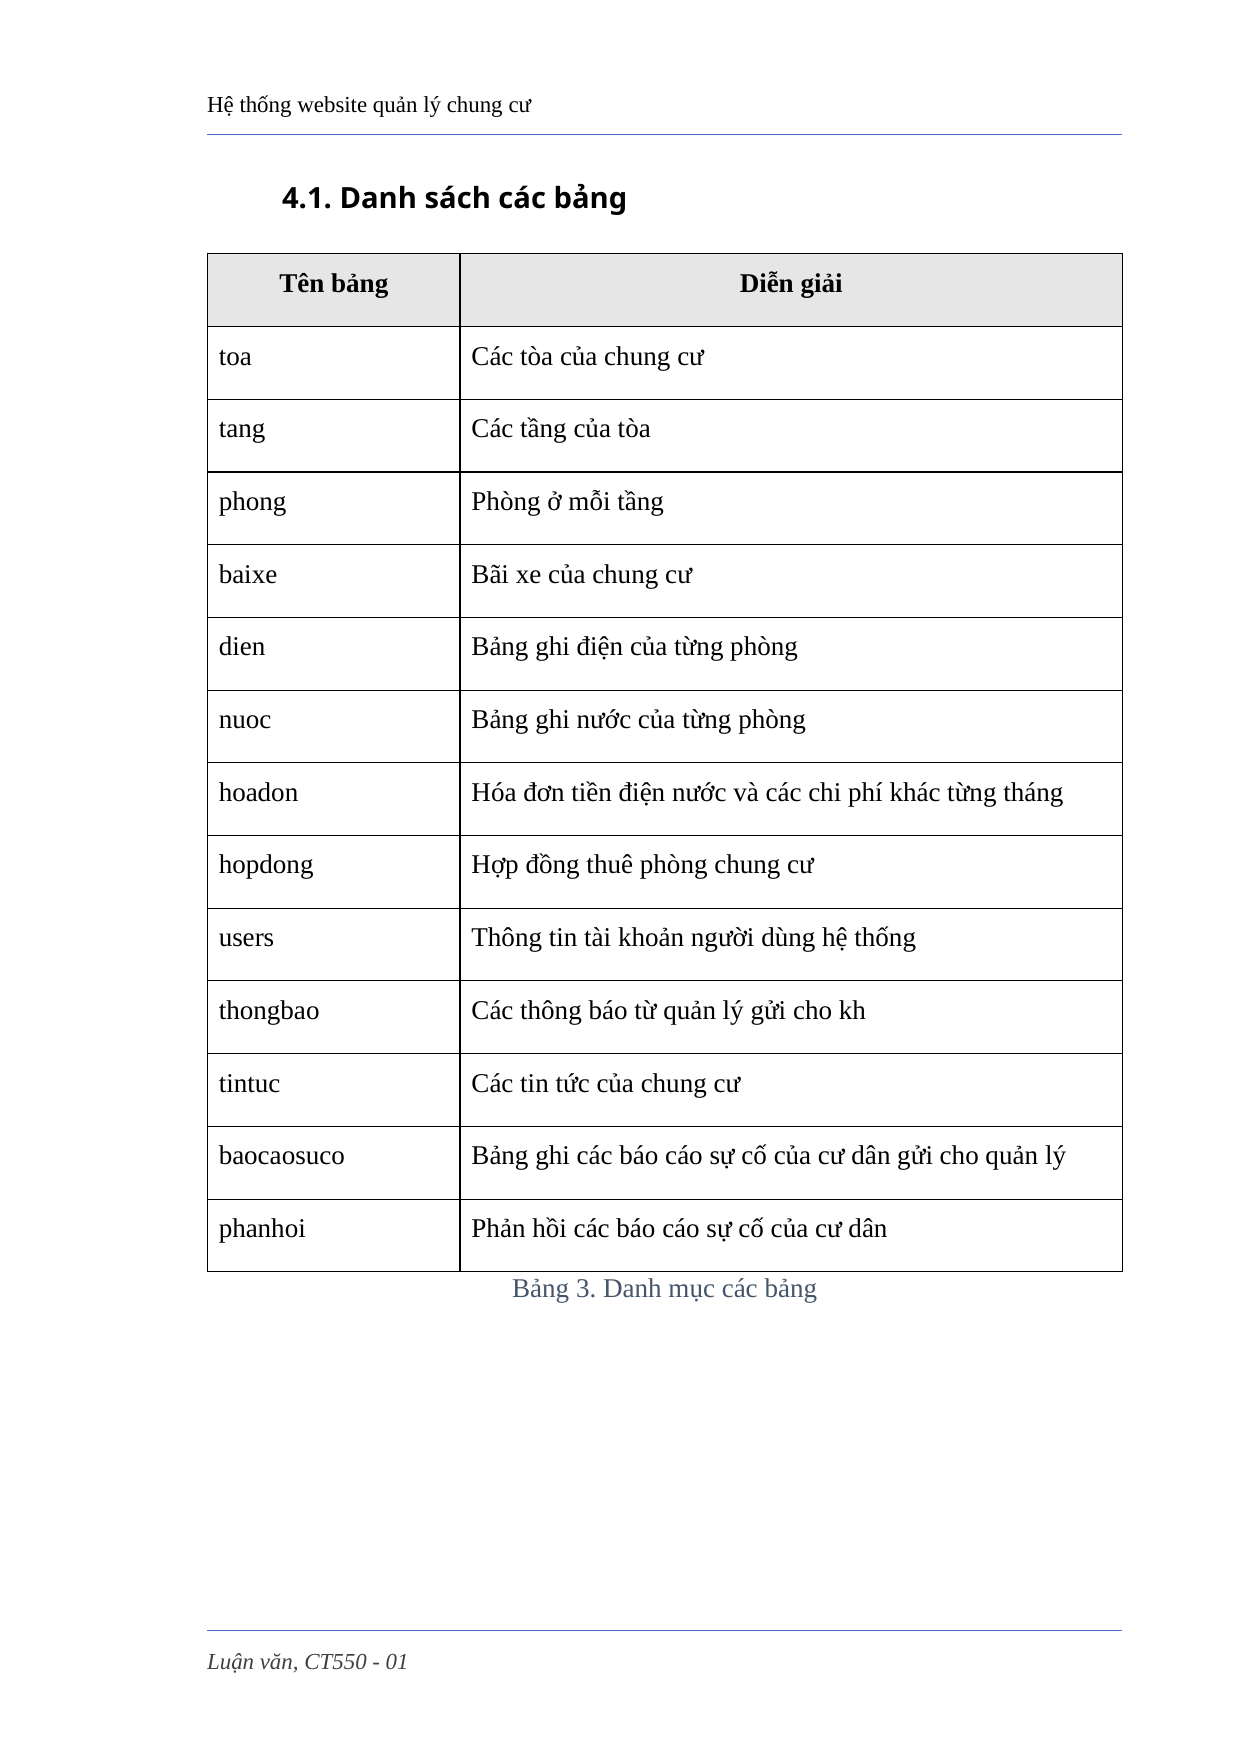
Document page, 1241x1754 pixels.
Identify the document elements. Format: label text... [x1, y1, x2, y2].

text Bảng 3. Danh mục các bảng [207, 1272, 1122, 1303]
table_cell Các thông báo từ quản lý gửi cho kh [461, 981, 1122, 1053]
table_cell Các tầng của tòa [461, 400, 1122, 471]
table_cell tintuc [208, 1054, 459, 1126]
table_cell Bảng ghi các báo cáo sự cố của cư dân gửi cho quản lý [461, 1127, 1122, 1198]
table_cell nuoc [208, 691, 459, 762]
table_cell tang [208, 400, 459, 471]
table_cell thongbao [208, 981, 459, 1053]
table_cell Phản hồi các báo cáo sự cố của cư dân [461, 1200, 1122, 1271]
subtitle 4.1. Danh sách các bảng [207, 177, 1122, 217]
table_header Diễn giải [461, 254, 1122, 326]
table_header Tên bảng [208, 254, 459, 326]
table_cell hoadon [208, 763, 459, 835]
table_cell Các tòa của chung cư [461, 327, 1122, 399]
table_cell phong [208, 473, 459, 544]
table_cell Bảng ghi điện của từng phòng [461, 618, 1122, 689]
table_cell Thông tin tài khoản người dùng hệ thống [461, 909, 1122, 980]
table_cell Phòng ở mỗi tầng [461, 473, 1122, 544]
table_cell dien [208, 618, 459, 689]
table_cell baixe [208, 545, 459, 617]
table_cell phanhoi [208, 1200, 459, 1271]
table_cell Bảng ghi nước của từng phòng [461, 691, 1122, 762]
table_cell hopdong [208, 836, 459, 908]
table_cell Các tin tức của chung cư [461, 1054, 1122, 1126]
table_cell Hóa đơn tiền điện nước và các chi phí khác từng tháng [461, 763, 1122, 835]
table_cell users [208, 909, 459, 980]
table_cell Hợp đồng thuê phòng chung cư [461, 836, 1122, 908]
table_cell Bãi xe của chung cư [461, 545, 1122, 617]
table_cell toa [208, 327, 459, 399]
table_cell baocaosuco [208, 1127, 459, 1198]
